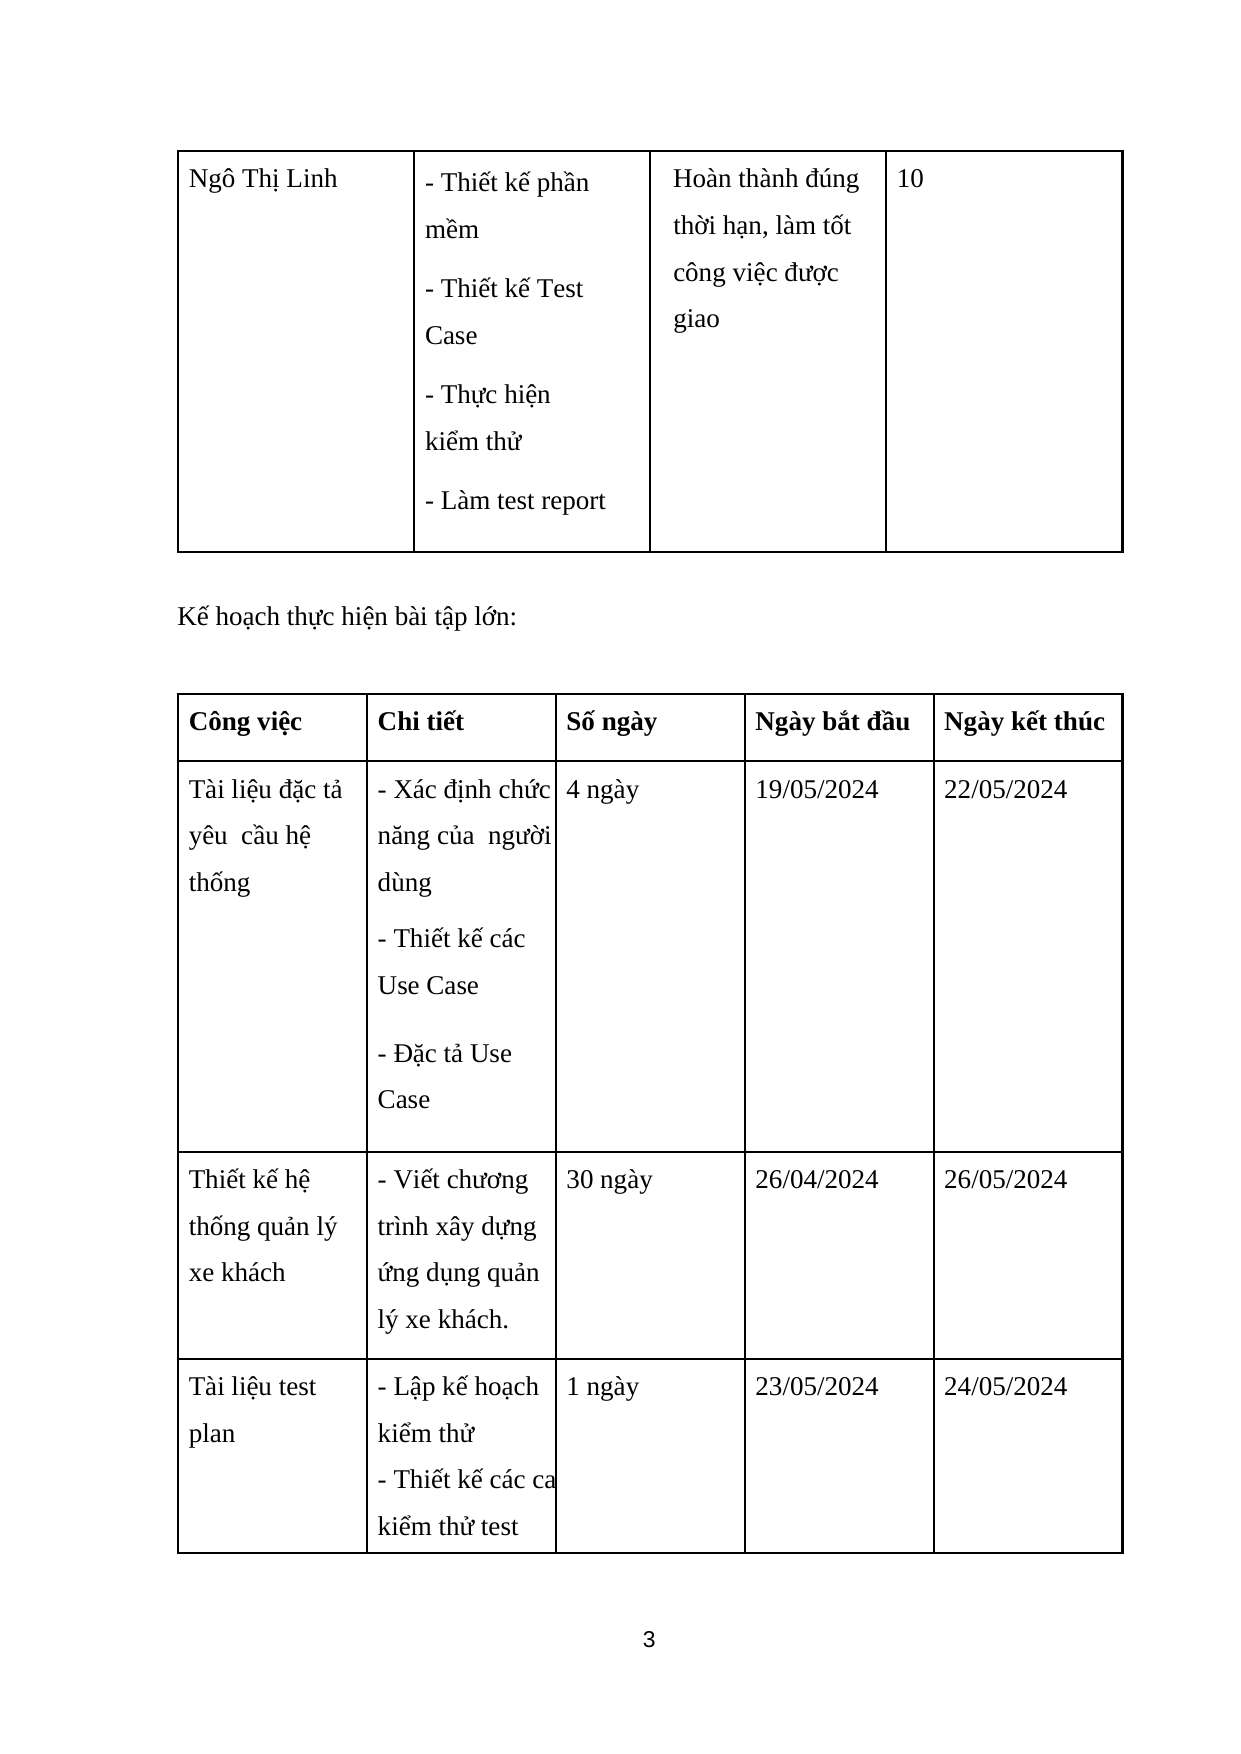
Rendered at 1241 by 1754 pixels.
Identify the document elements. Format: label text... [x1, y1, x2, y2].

table_cell Tài liệu test plan [179, 1360, 366, 1552]
table_cell 4 ngày [557, 762, 744, 1151]
table_cell 22/05/2024 [935, 762, 1121, 1151]
table_header Chi tiết [368, 695, 555, 760]
table_cell Thiết kế hệ thống quản lý xe khách [179, 1153, 366, 1358]
table_cell Ngô Thị Linh [179, 152, 413, 551]
table_cell - Xác định chức năng của người dùng - Thiết kế các Use Case - Đặc tả Use Case [368, 762, 555, 1151]
table_cell 23/05/2024 [746, 1360, 933, 1552]
table_header Công việc [179, 695, 366, 760]
table_cell - Viết chương trình xây dựng ứng dụng quản lý xe khách. [368, 1153, 555, 1358]
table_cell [368, 1360, 555, 1552]
table_cell 30 ngày [557, 1153, 744, 1358]
table_cell - Thiết kế phần mềm - Thiết kế Test Case - Thực hiện kiểm thử - Làm test report [415, 152, 649, 551]
text Kế hoạch thực hiện bài tập lớn: [177, 600, 1121, 631]
table_header Ngày kết thúc [935, 695, 1121, 760]
table_header Ngày bắt đầu [746, 695, 933, 760]
table_cell 24/05/2024 [935, 1360, 1121, 1552]
table_header Số ngày [557, 695, 744, 760]
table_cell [651, 152, 885, 551]
table_cell 26/05/2024 [935, 1153, 1121, 1358]
table_cell Tài liệu đặc tả yêu cầu hệ thống [179, 762, 366, 1151]
table_cell 1 ngày [557, 1360, 744, 1552]
table_cell 19/05/2024 [746, 762, 933, 1151]
table_cell 26/04/2024 [746, 1153, 933, 1358]
table_cell 10 [887, 152, 1121, 551]
